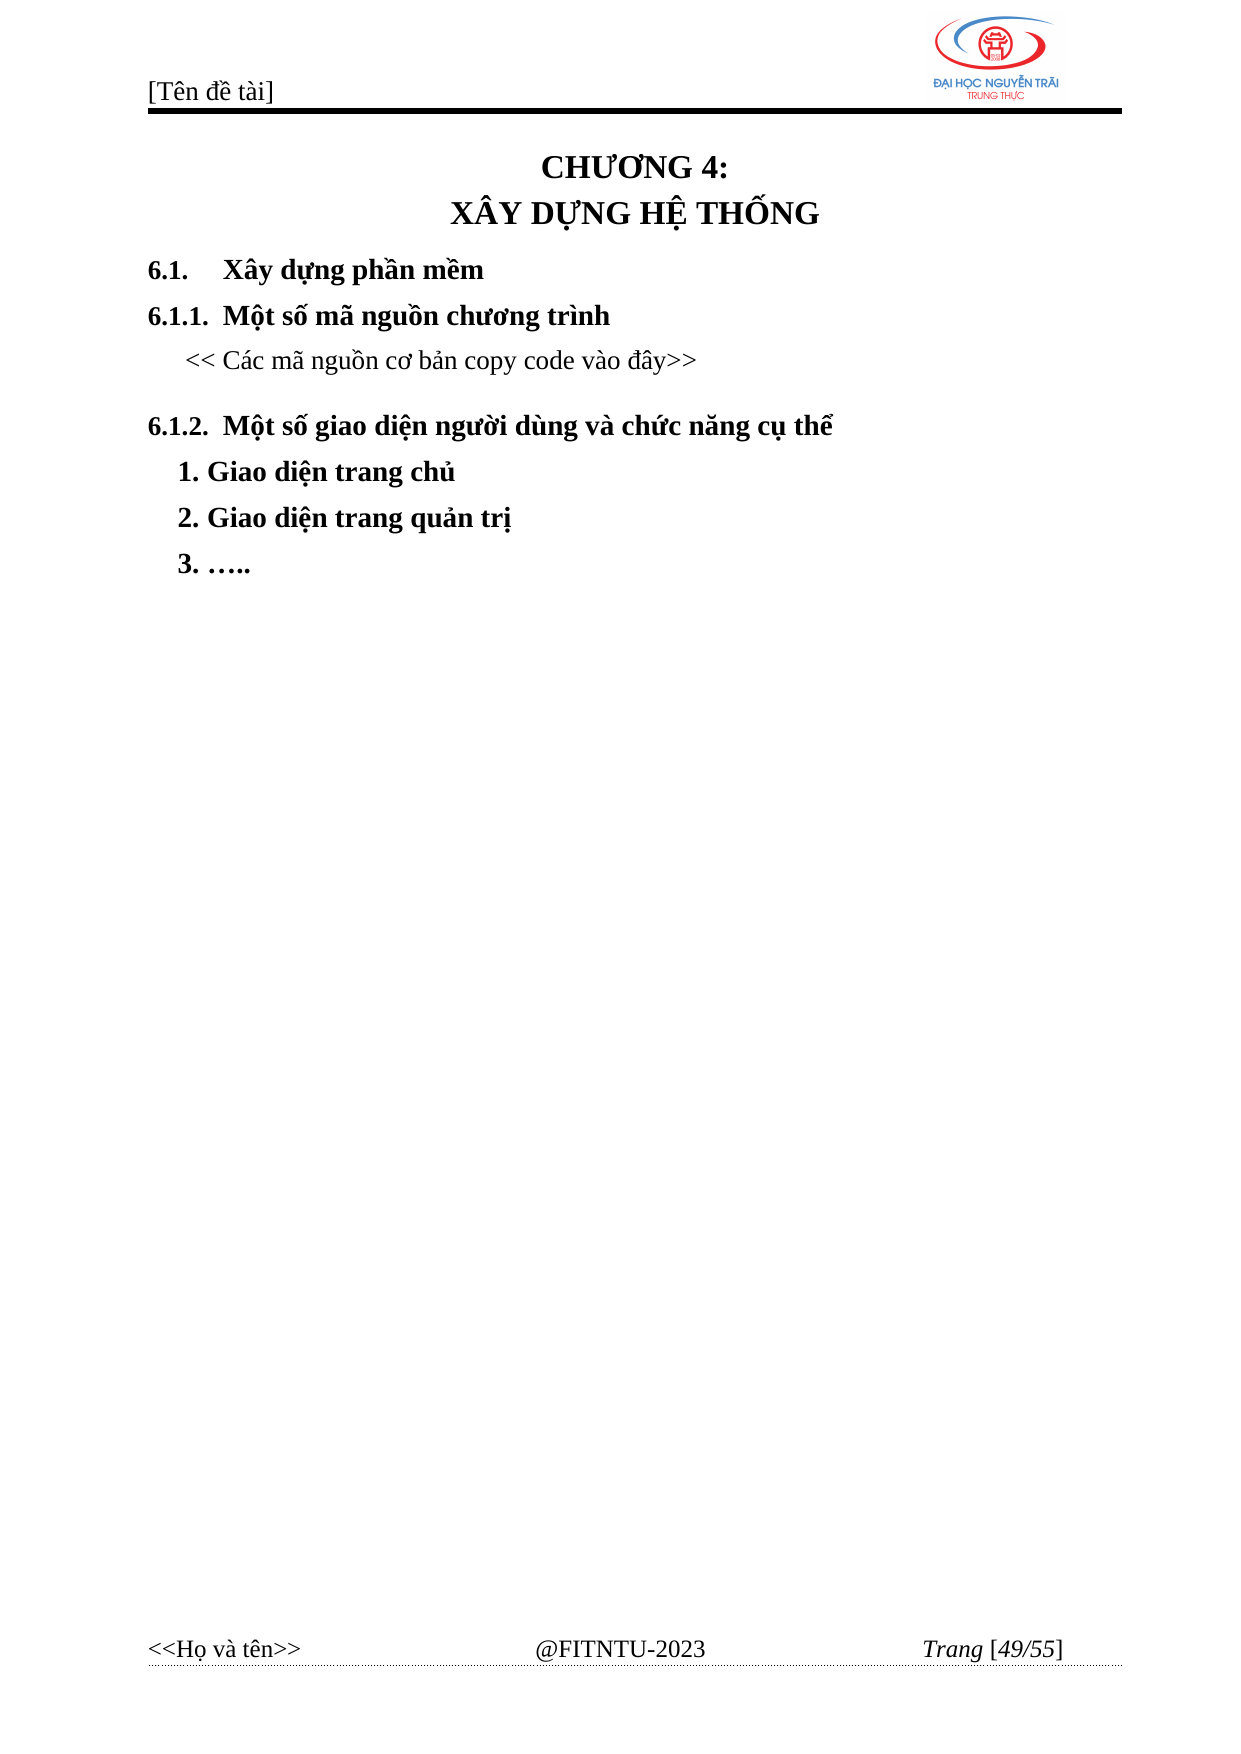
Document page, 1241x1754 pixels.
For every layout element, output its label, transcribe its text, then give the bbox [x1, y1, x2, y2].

subtitle ….. [177, 547, 1122, 580]
picture [926, 11, 1065, 104]
subtitle Một số giao diện người dùng và chức năng cụ thể [148, 408, 1122, 442]
subtitle Xây dựng phần mềm [148, 252, 1122, 286]
text << Các mã nguồn cơ bản copy code vào đây>> [185, 344, 1122, 375]
subtitle Giao diện trang quản trị [177, 501, 1122, 534]
subtitle CHƯƠNG 4: XÂY DỰNG HỆ THỐNG [148, 148, 1122, 232]
subtitle Một số mã nguồn chương trình [148, 298, 1122, 332]
subtitle Giao diện trang chủ [177, 454, 1122, 488]
